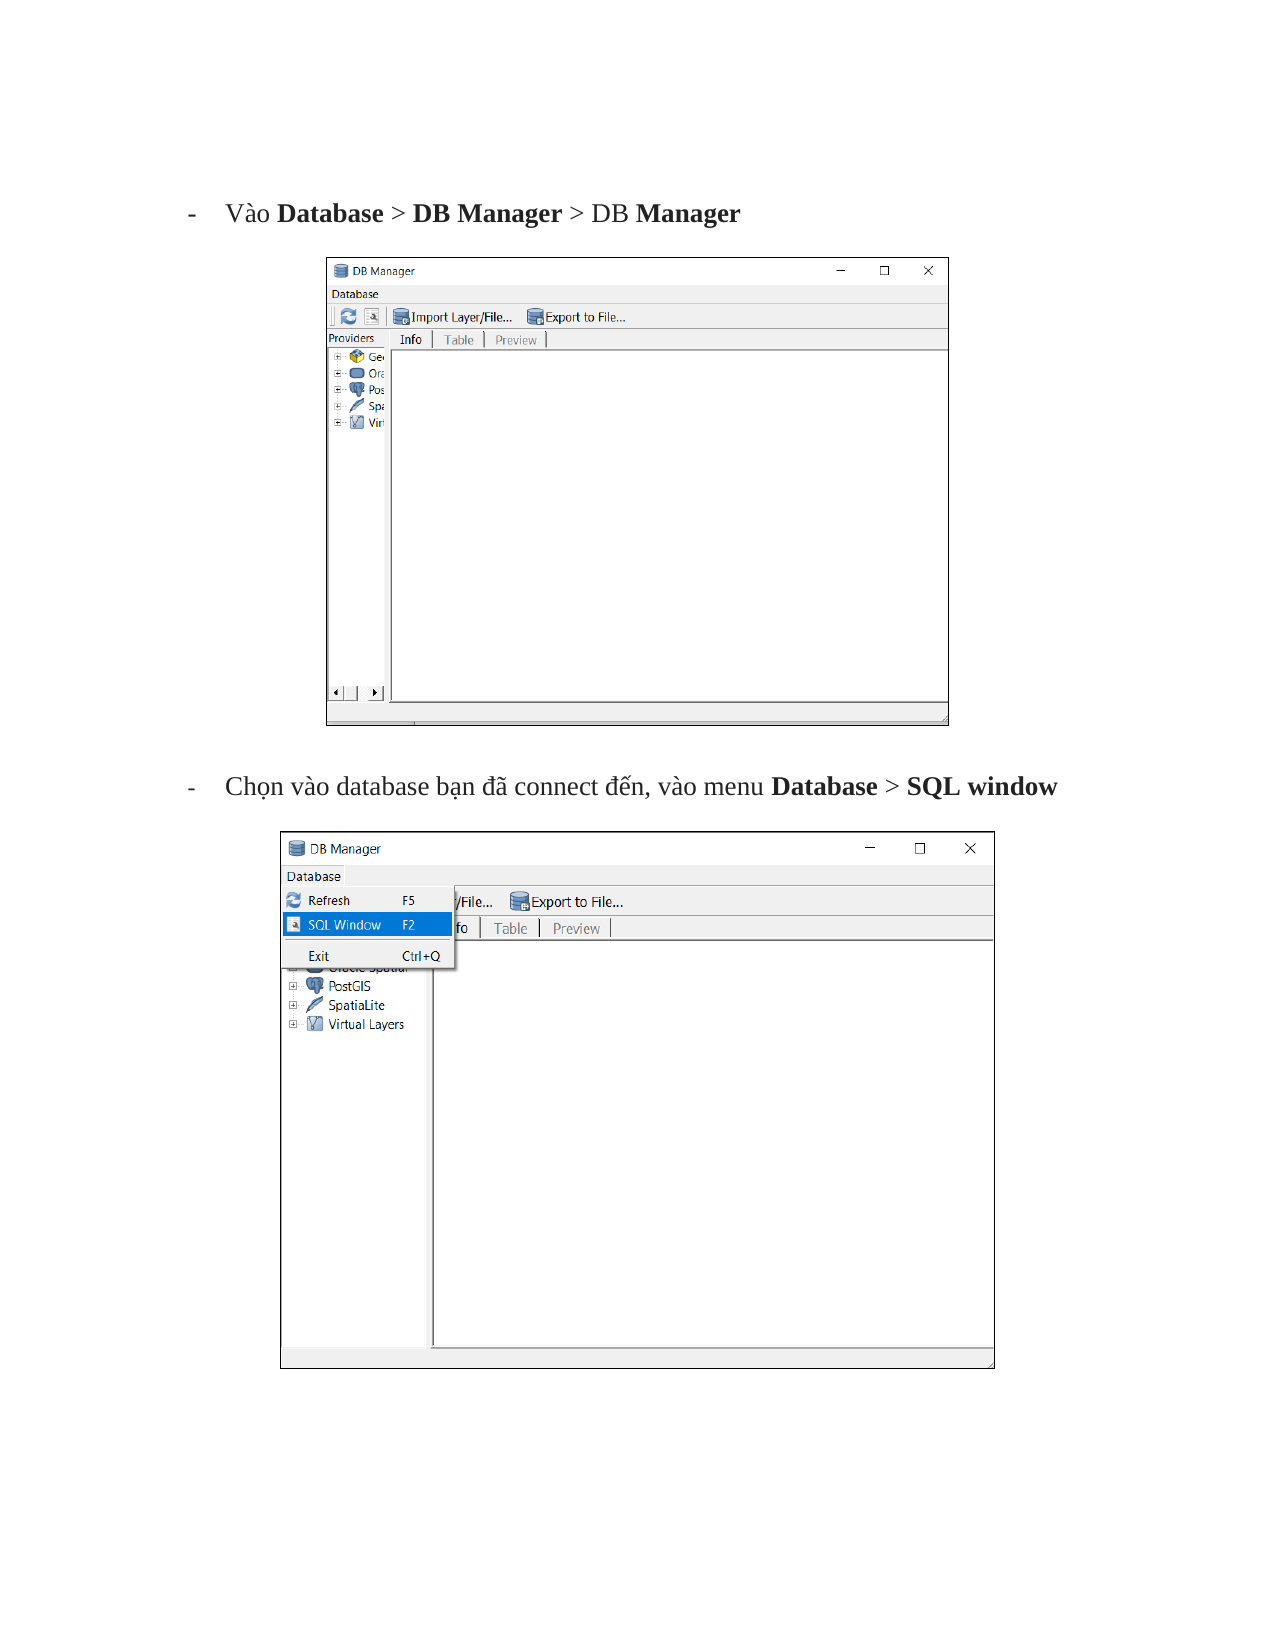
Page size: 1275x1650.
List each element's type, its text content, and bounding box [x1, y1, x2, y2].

picture [281, 832, 994, 1368]
list Vào Database > DB Manager > DB Manager [150, 197, 1125, 228]
list Chọn vào database bạn đã connect đến, vào menu Database > SQL window [150, 770, 1125, 802]
picture [327, 258, 948, 725]
